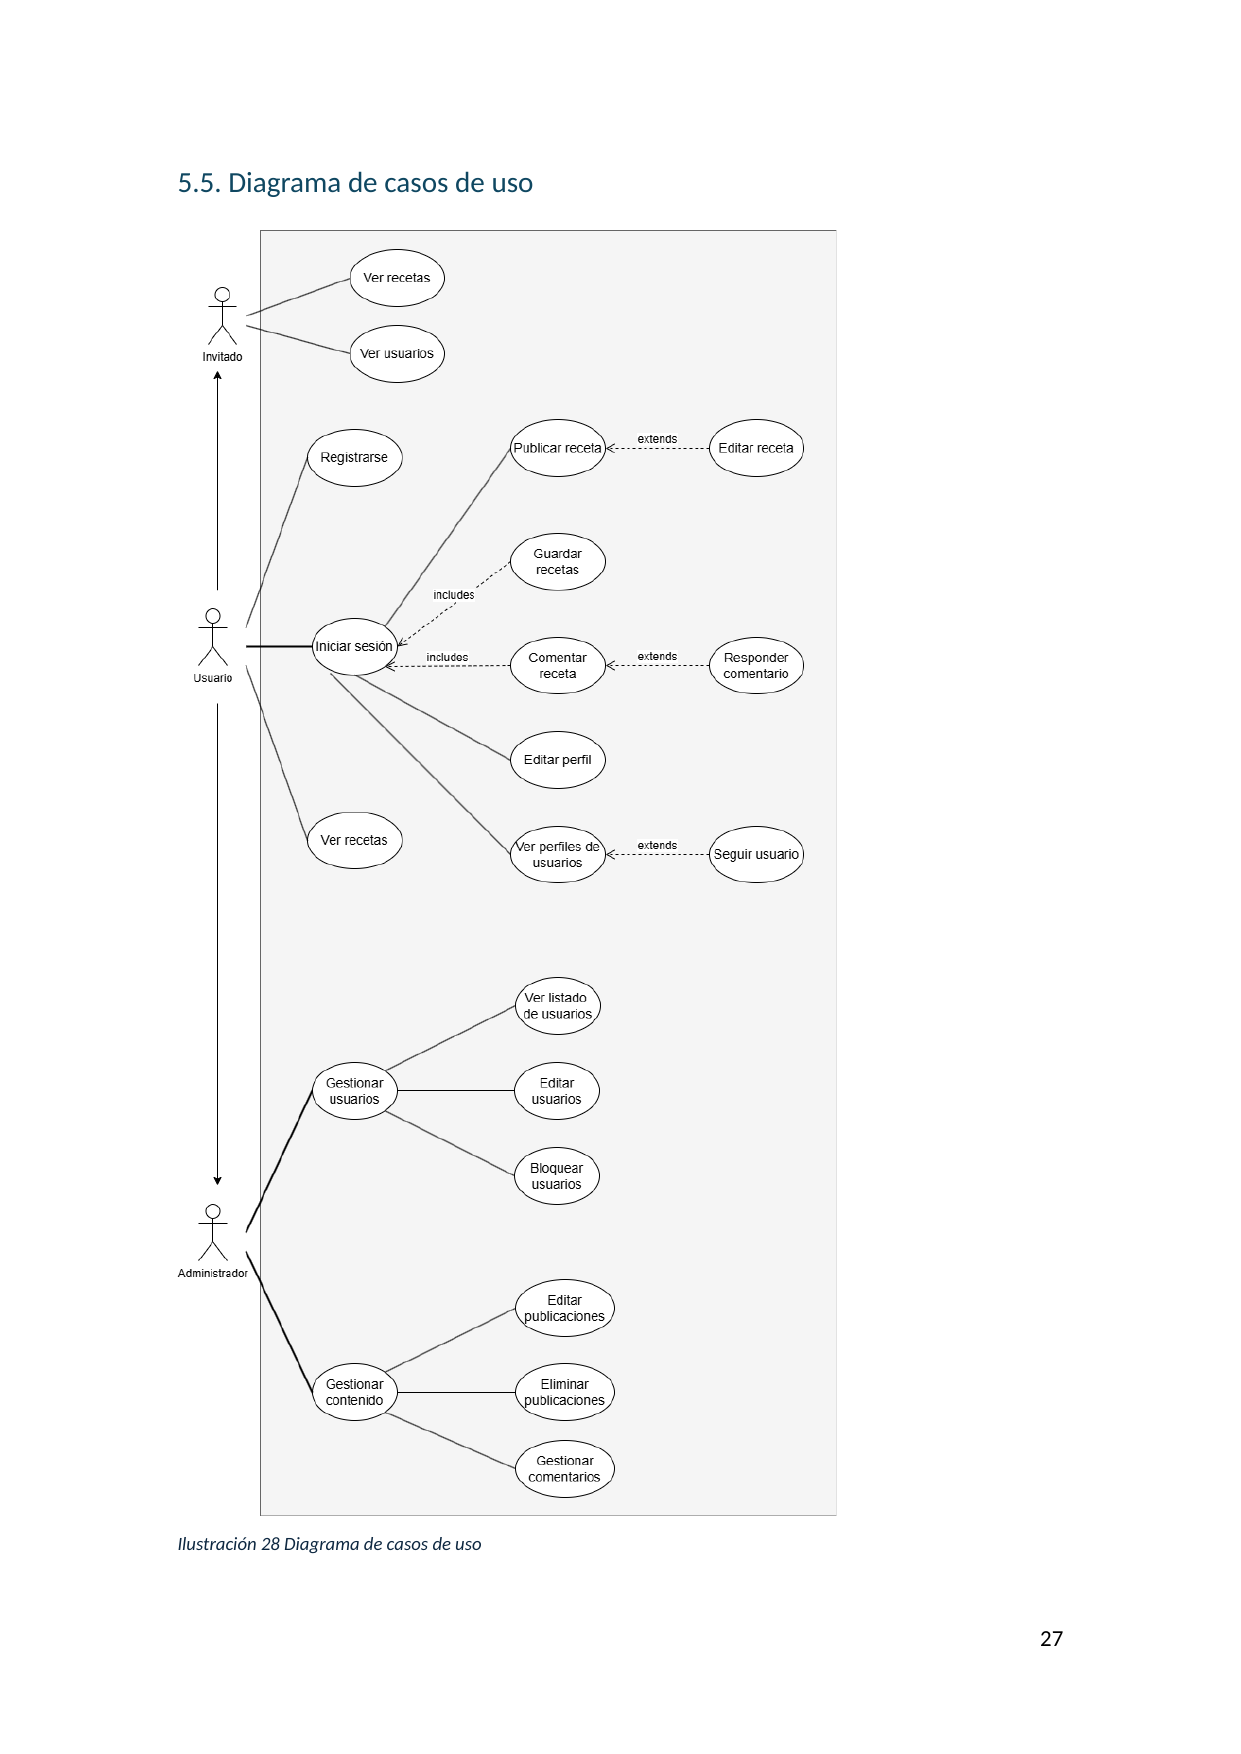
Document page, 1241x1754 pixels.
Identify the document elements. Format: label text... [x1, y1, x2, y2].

picture [177, 230, 837, 1516]
subtitle 5.5. Diagrama de casos de uso [177, 164, 1063, 200]
